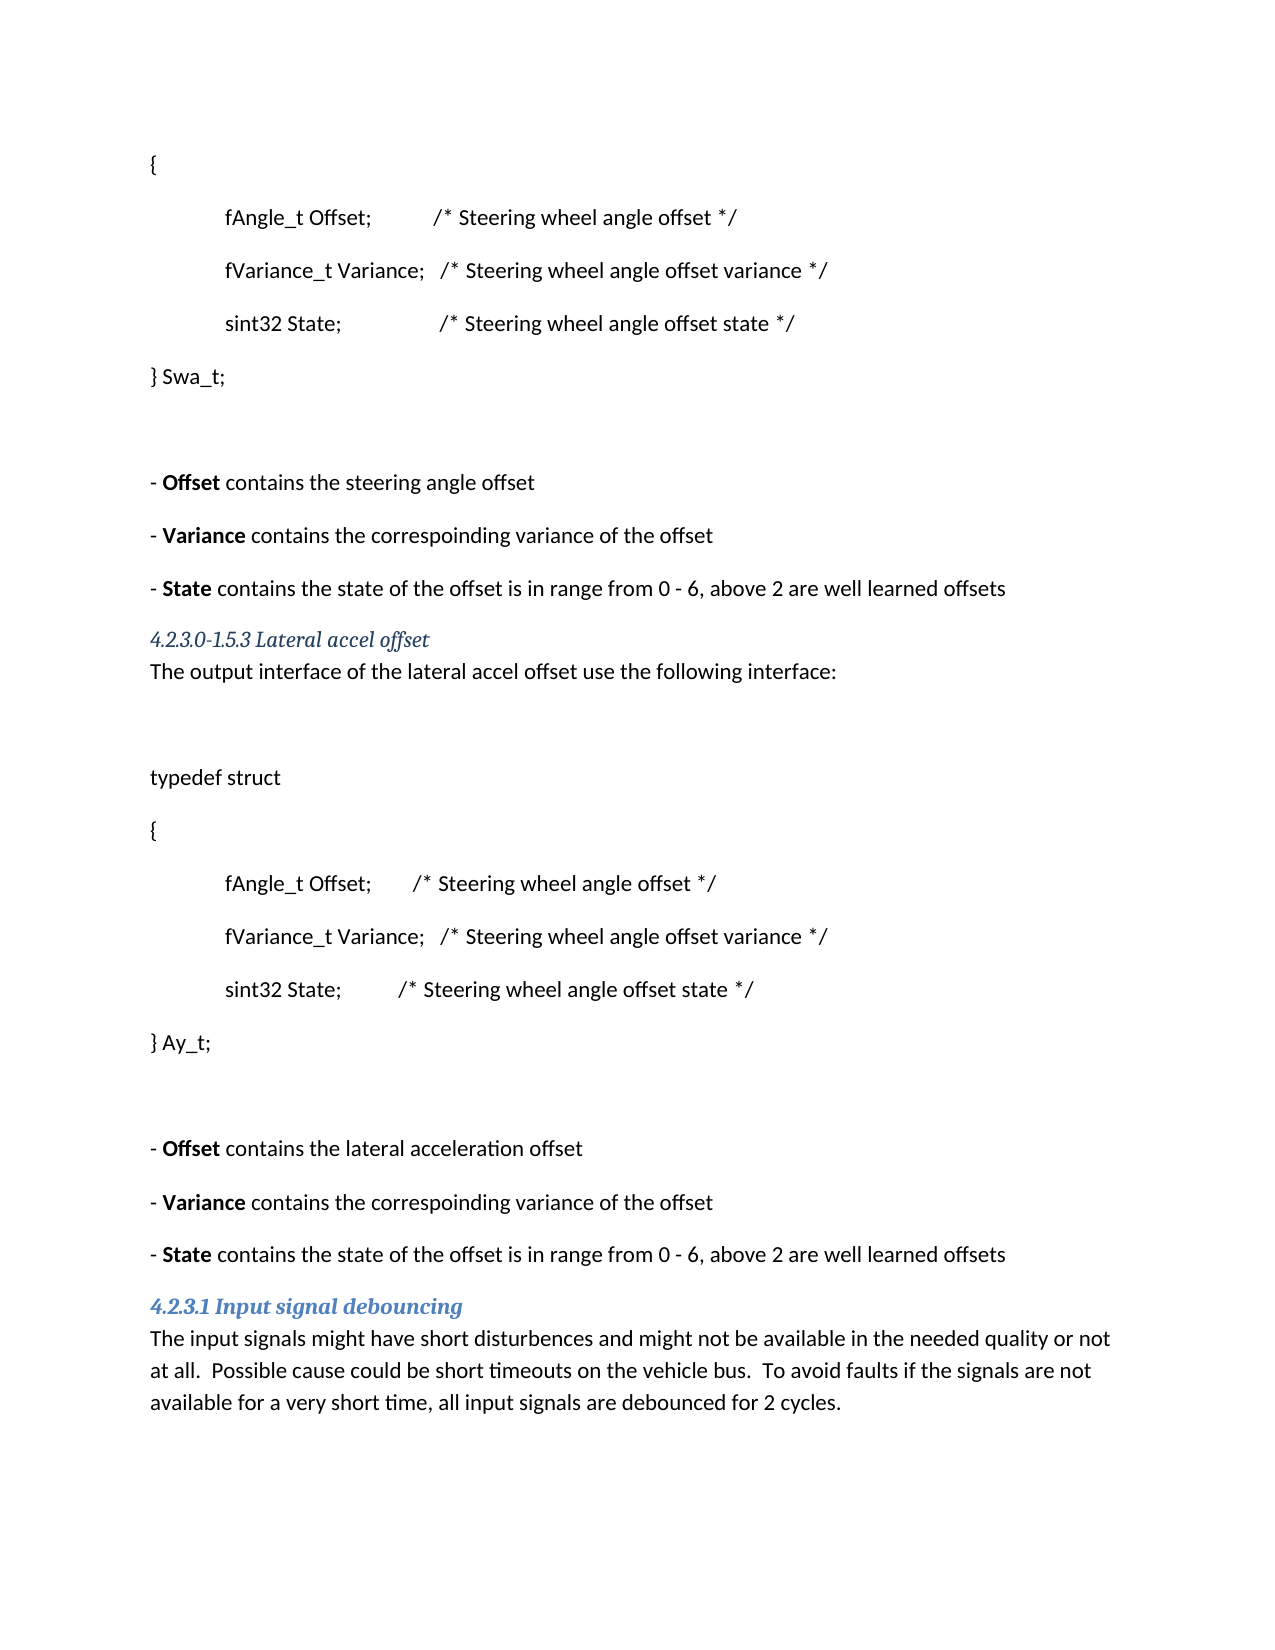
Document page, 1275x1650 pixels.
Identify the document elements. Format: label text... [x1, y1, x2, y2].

subtitle 4.2.3.0-1.5.3 Lateral accel offset [150, 627, 1125, 653]
text - Variance contains the correspoinding variance of the offset [150, 521, 1125, 549]
text { [150, 150, 1125, 178]
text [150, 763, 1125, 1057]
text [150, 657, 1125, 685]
text - State contains the state of the offset is in range from 0 - 6, above 2 are well learned offsets [150, 574, 1125, 602]
text } Swa_t; [150, 362, 1125, 390]
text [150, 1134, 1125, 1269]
text sint32 State; /* Steering wheel angle offset state */ [150, 309, 1125, 337]
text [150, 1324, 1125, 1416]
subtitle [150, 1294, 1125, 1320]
text fVariance_t Variance; /* Steering wheel angle offset variance */ [150, 256, 1125, 284]
text - Offset contains the steering angle offset [150, 468, 1125, 496]
text fAngle_t Offset; /* Steering wheel angle offset */ [150, 203, 1125, 231]
